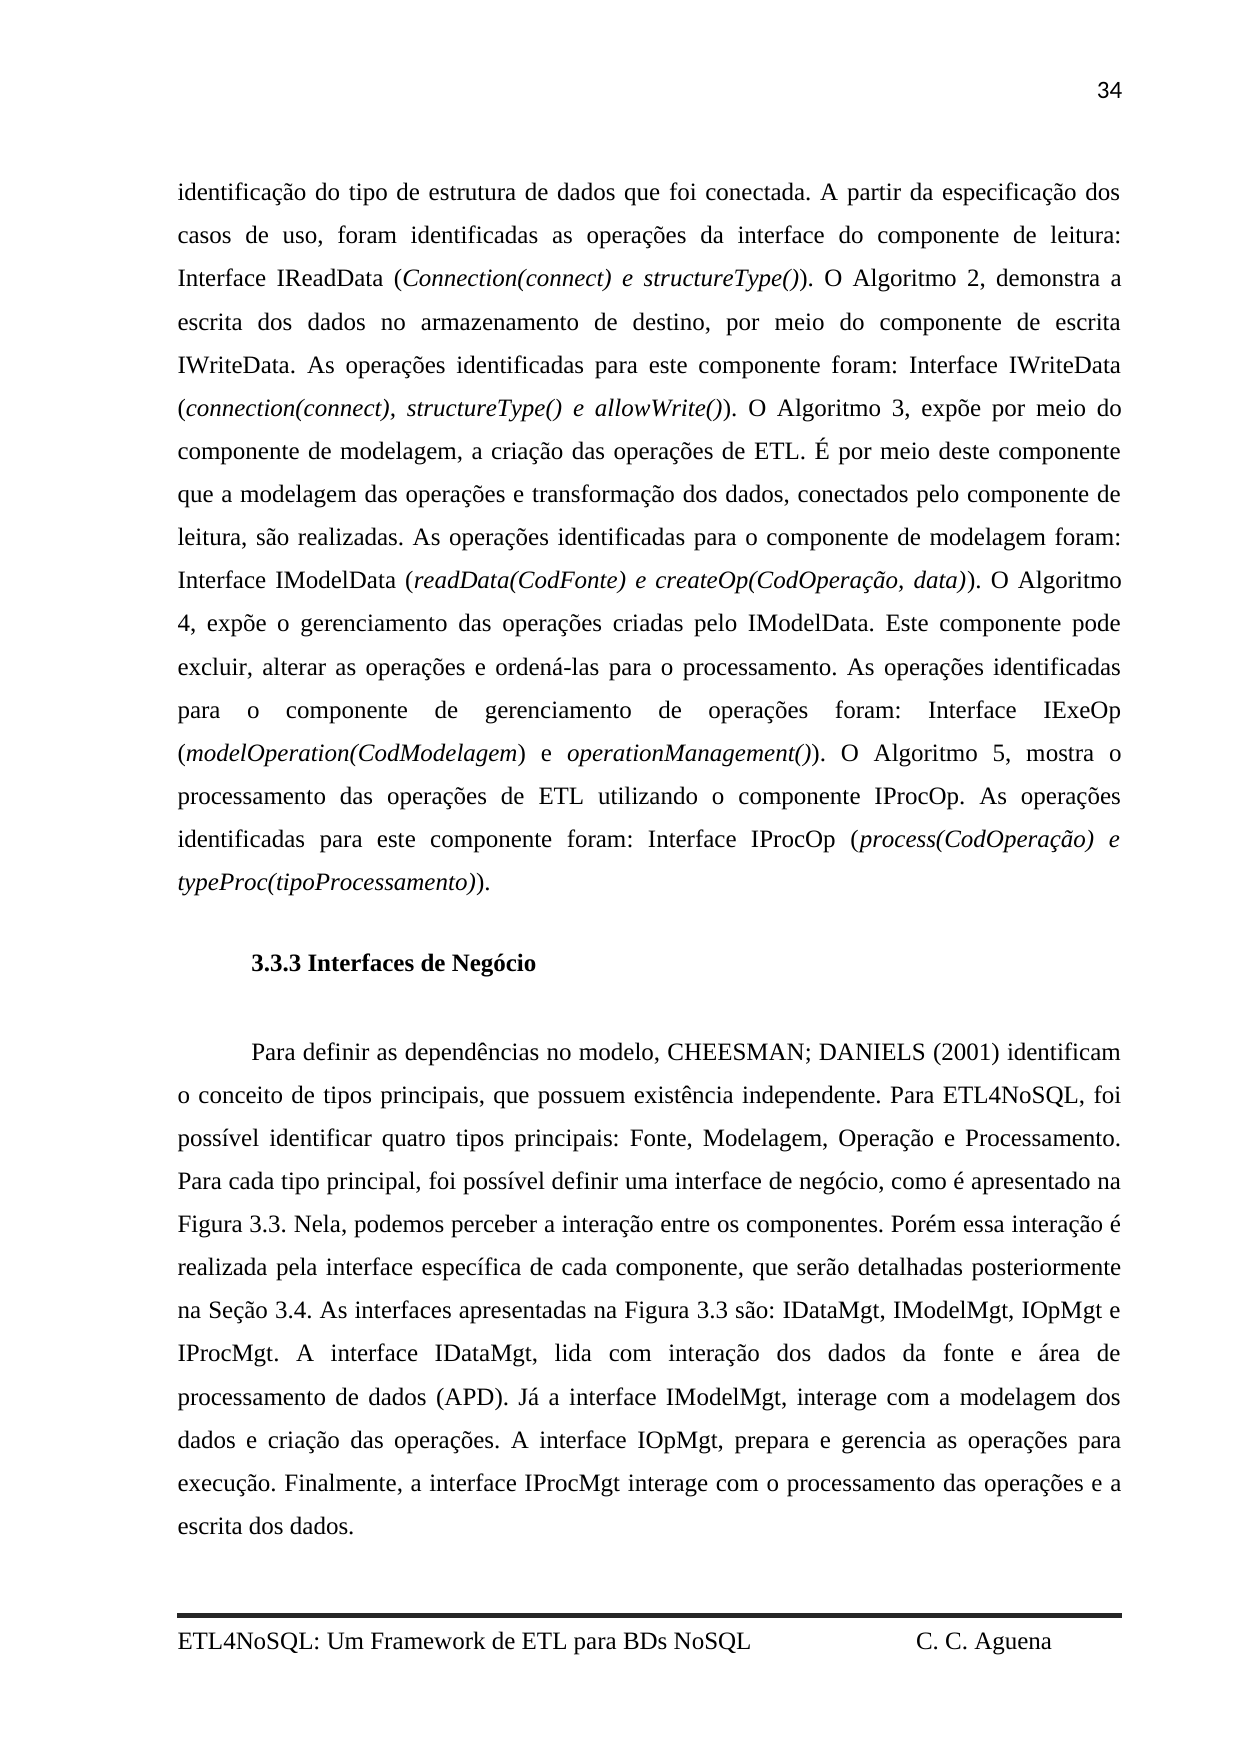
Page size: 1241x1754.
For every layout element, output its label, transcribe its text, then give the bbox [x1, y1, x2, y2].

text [177, 177, 1122, 896]
text 3.3.3 Interfaces de Negócio [177, 948, 1122, 977]
text Para definir as dependências no modelo, CHEESMAN; DANIELS (2001) identificam o conceito de tipos principais, que possuem existência independente. Para ETL4NoSQL, foi possível identificar quatro tipos principais: Fonte, Modelagem, Operação e Processamento. Para cada tipo principal, foi possível definir uma interface de negócio, como é apresentado na Figura 3.3. Nela, podemos perceber a interação entre os componentes. Porém essa interação é realizada pela interface específica de cada componente, que serão detalhadas posteriormente na Seção 3.4. As interfaces apresentadas na Figura 3.3 são: IDataMgt, IModelMgt, IOpMgt e IProcMgt. A interface IDataMgt, lida com interação dos dados da fonte e área de processamento de dados (APD). Já a interface IModelMgt, interage com a modelagem dos dados e criação das operações. A interface IOpMgt, prepara e gerencia as operações para execução. Finalmente, a interface IProcMgt interage com o processamento das operações e a escrita dos dados. [177, 1037, 1122, 1540]
